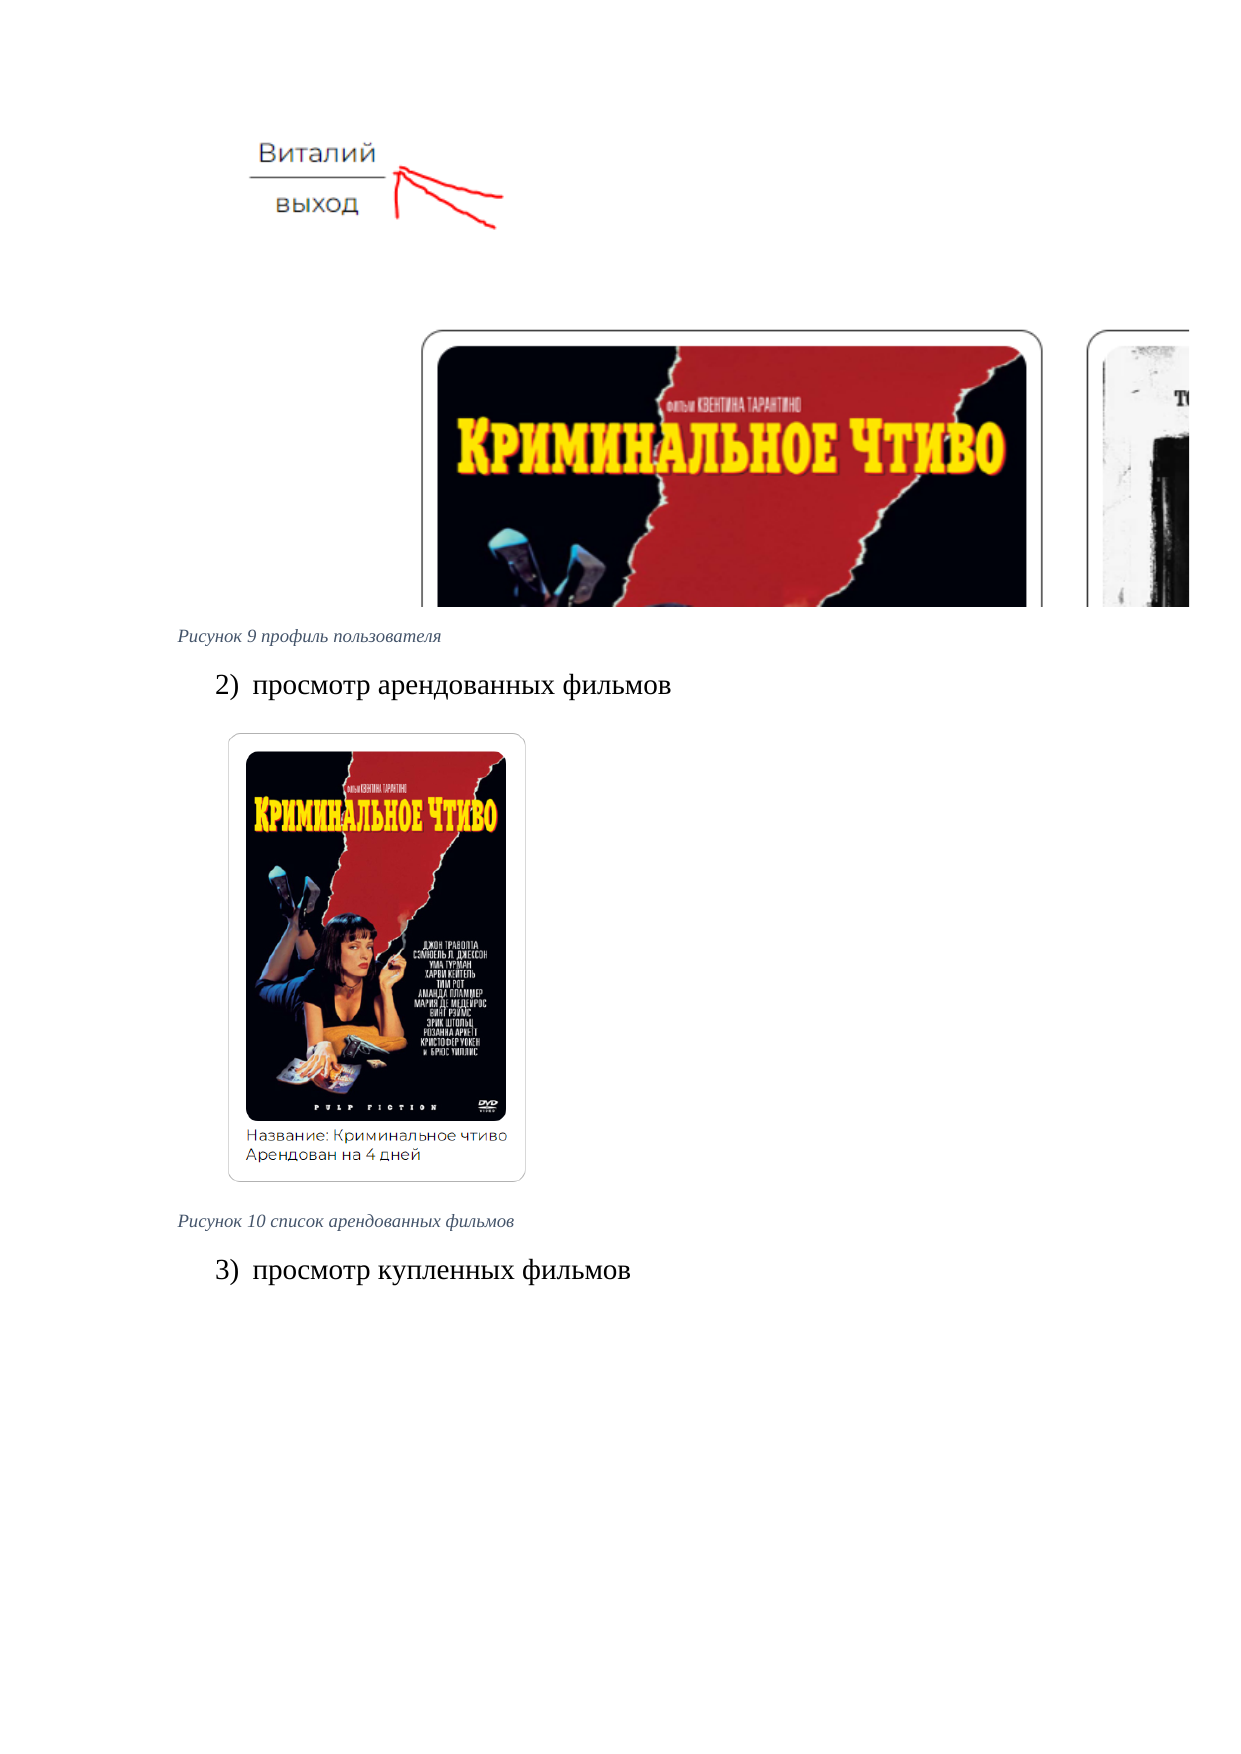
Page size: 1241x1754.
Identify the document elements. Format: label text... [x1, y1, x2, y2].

picture [214, 118, 1190, 607]
list просмотр арендованных фильмов [215, 667, 1152, 701]
text Рисунок 9 профиль пользователя [177, 625, 1152, 647]
text Рисунок 10 список арендованных фильмов [177, 1210, 1152, 1232]
picture [214, 722, 545, 1192]
list просмотр купленных фильмов [215, 1252, 1152, 1286]
